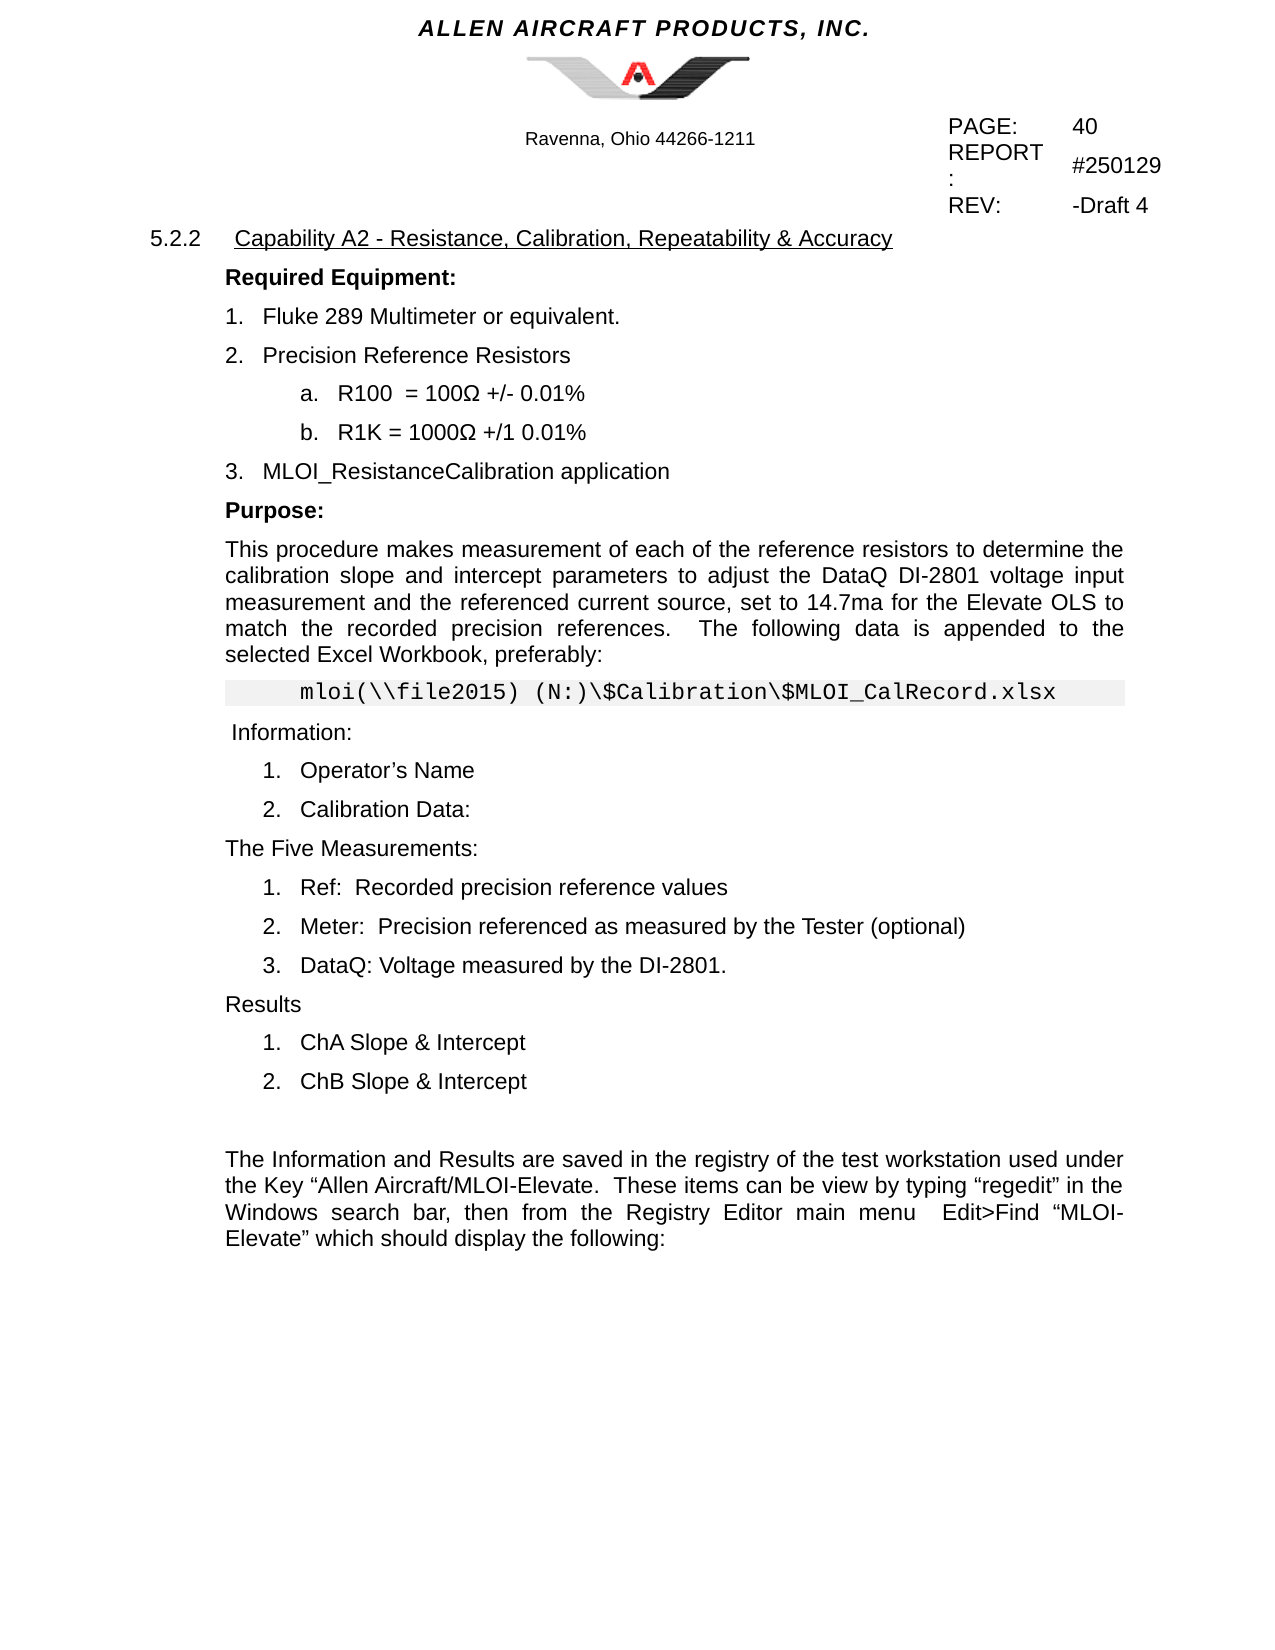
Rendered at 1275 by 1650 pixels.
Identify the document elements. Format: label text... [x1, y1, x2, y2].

list ChB Slope & Intercept [262, 1068, 1125, 1094]
list Precision Reference Resistors [225, 342, 1125, 368]
list ChA Slope & Intercept [262, 1029, 1125, 1056]
text The Information and Results are saved in the registry of the test workstation used under the Key “Allen Aircraft/MLOI-Elevate. These items can be view by typing “regedit” in the Windows search bar, then from the Registry Editor main menu Edit>Find “MLOI-Elevate” which should display the following: [225, 1146, 1125, 1251]
text mloi(\\file2015) (N:)\$Calibration\$MLOI_CalRecord.xlsx [225, 680, 1125, 706]
list R100 = 100Ω +/- 0.01% [300, 380, 1125, 407]
list R1K = 1000Ω +/1 0.01% [300, 419, 1125, 446]
list DataQ: Voltage measured by the DI-2801. [262, 952, 1125, 978]
text Information: [225, 718, 1125, 745]
text The Five Measurements: [225, 835, 1125, 861]
text Capability A2 - Resistance, Calibration, Repeatability & Accuracy [150, 225, 1125, 251]
text This procedure makes measurement of each of the reference resistors to determine the calibration slope and intercept parameters to adjust the DataQ DI-2801 voltage input measurement and the referenced current source, set to 14.7ma for the Elevate OLS to match the recorded precision references. The following data is appended to the selected Excel Workbook, preferably: [225, 536, 1125, 668]
text Required Equipment: [225, 264, 1125, 290]
list Operator’s Name [262, 757, 1125, 784]
list Meter: Precision referenced as measured by the Tester (optional) [262, 913, 1125, 939]
list Fluke 289 Multimeter or equivalent. [225, 303, 1125, 329]
text Purpose: [225, 497, 1125, 523]
list MLOI_ResistanceCalibration application [225, 458, 1125, 484]
list Ref: Recorded precision reference values [262, 874, 1125, 900]
list Calibration Data: [262, 796, 1125, 823]
text Results [225, 991, 1125, 1017]
